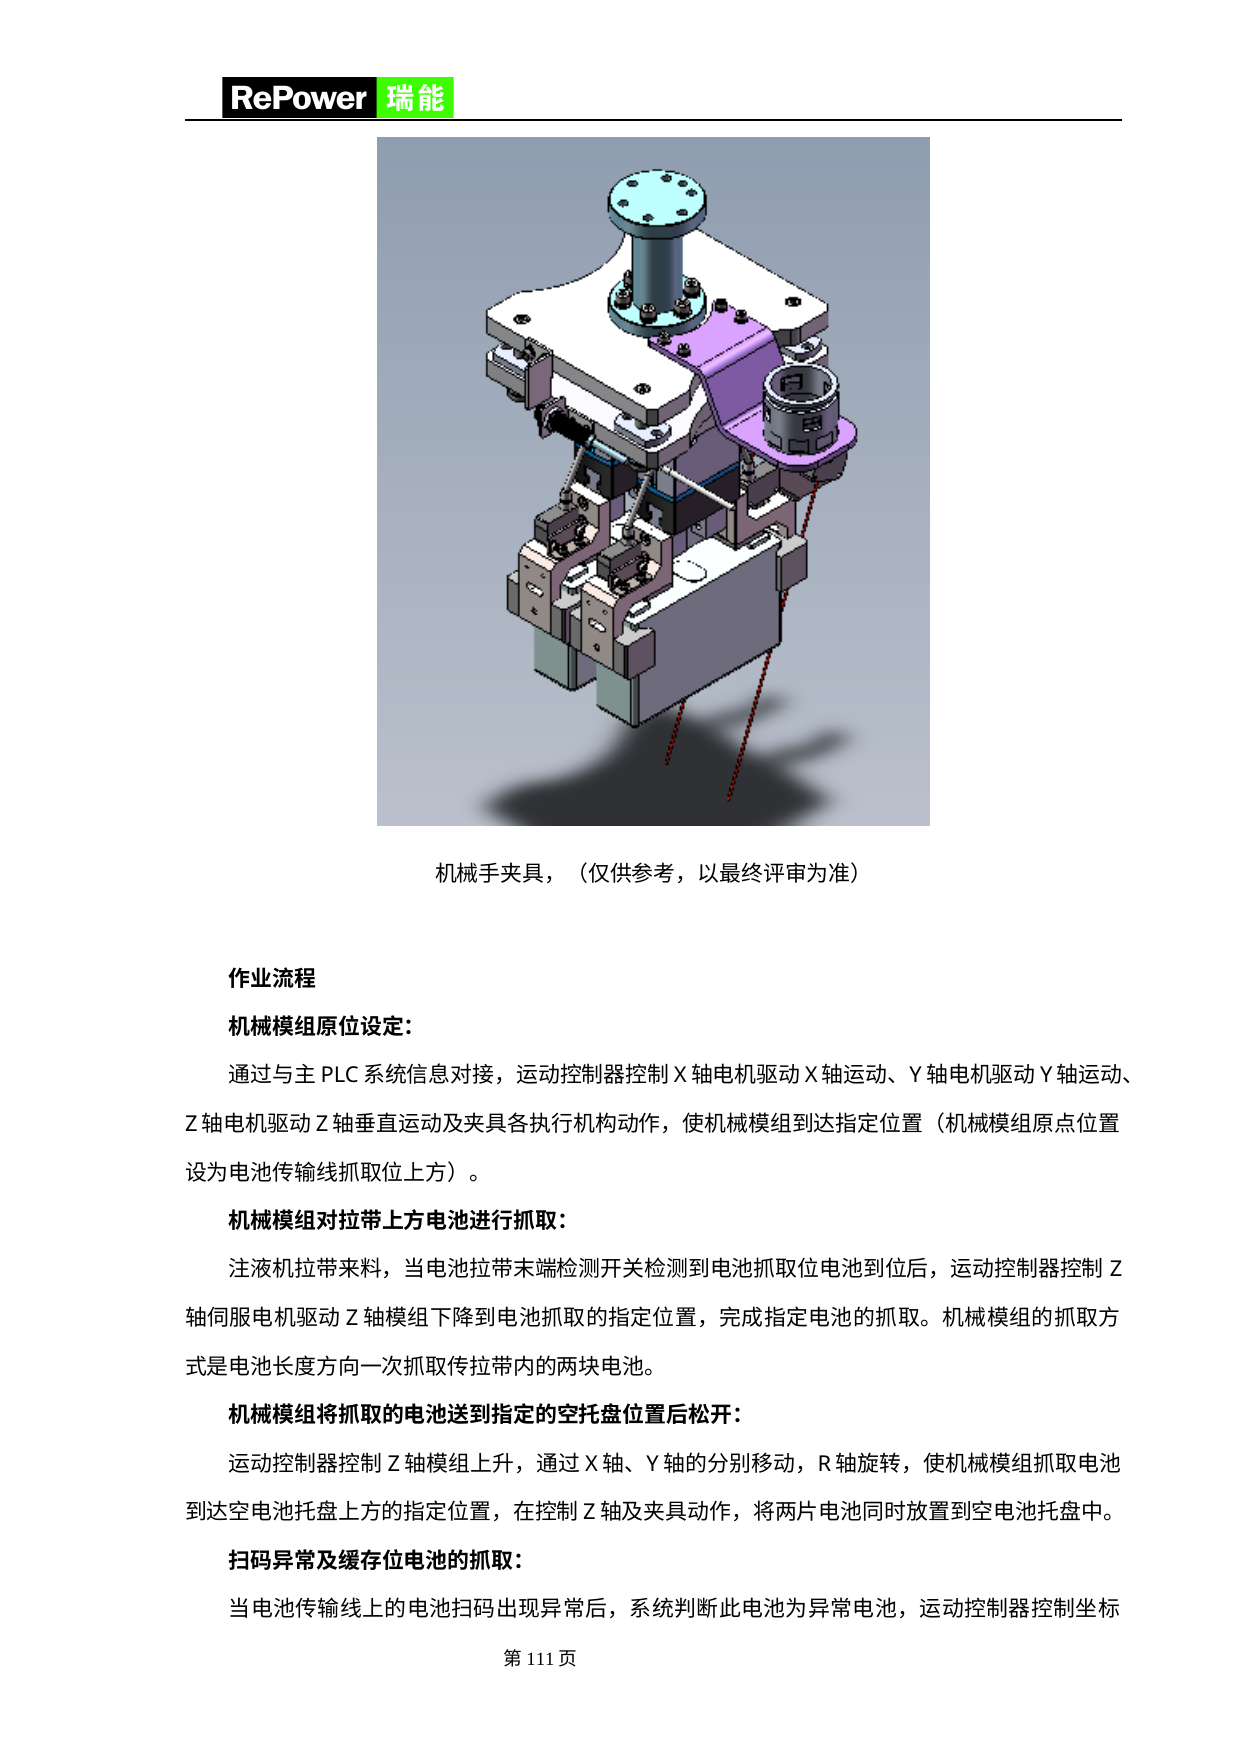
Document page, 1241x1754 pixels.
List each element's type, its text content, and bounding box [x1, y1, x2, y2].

text 机械模组原位设定： [185, 1008, 1122, 1041]
text 扫码异常及缓存位电池的抓取： [185, 1542, 1122, 1575]
text 作业流程 [185, 960, 1122, 993]
text 机械模组对拉带上方电池进行抓取： [185, 1203, 1122, 1235]
text 通过与主PLC系统信息对接，运动控制器控制X轴电机驱动X轴运动、Y轴电机驱动Y轴运动、Z轴电机驱动Z轴垂直运动及夹具各执行机构动作，使机械模组到达指定位置（机械模组原点位置设为电池传输线抓取位上方）。 [185, 1057, 1122, 1187]
picture [377, 137, 930, 826]
text 机械手夹具，（仅供参考，以最终评审为准） [185, 855, 1122, 888]
text 注液机拉带来料，当电池拉带末端检测开关检测到电池抓取位电池到位后，运动控制器控制Z轴伺服电机驱动Z轴模组下降到电池抓取的指定位置，完成指定电池的抓取。机械模组的抓取方式是电池长度方向一次抓取传拉带内的两块电池。 [185, 1251, 1122, 1381]
picture [222, 77, 454, 118]
text 运动控制器控制Z轴模组上升，通过X轴、Y轴的分别移动，R轴旋转，使机械模组抓取电池到达空电池托盘上方的指定位置，在控制Z轴及夹具动作，将两片电池同时放置到空电池托盘中。 [185, 1445, 1122, 1526]
text 机械模组将抓取的电池送到指定的空托盘位置后松开： [185, 1397, 1122, 1429]
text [185, 1591, 1122, 1623]
